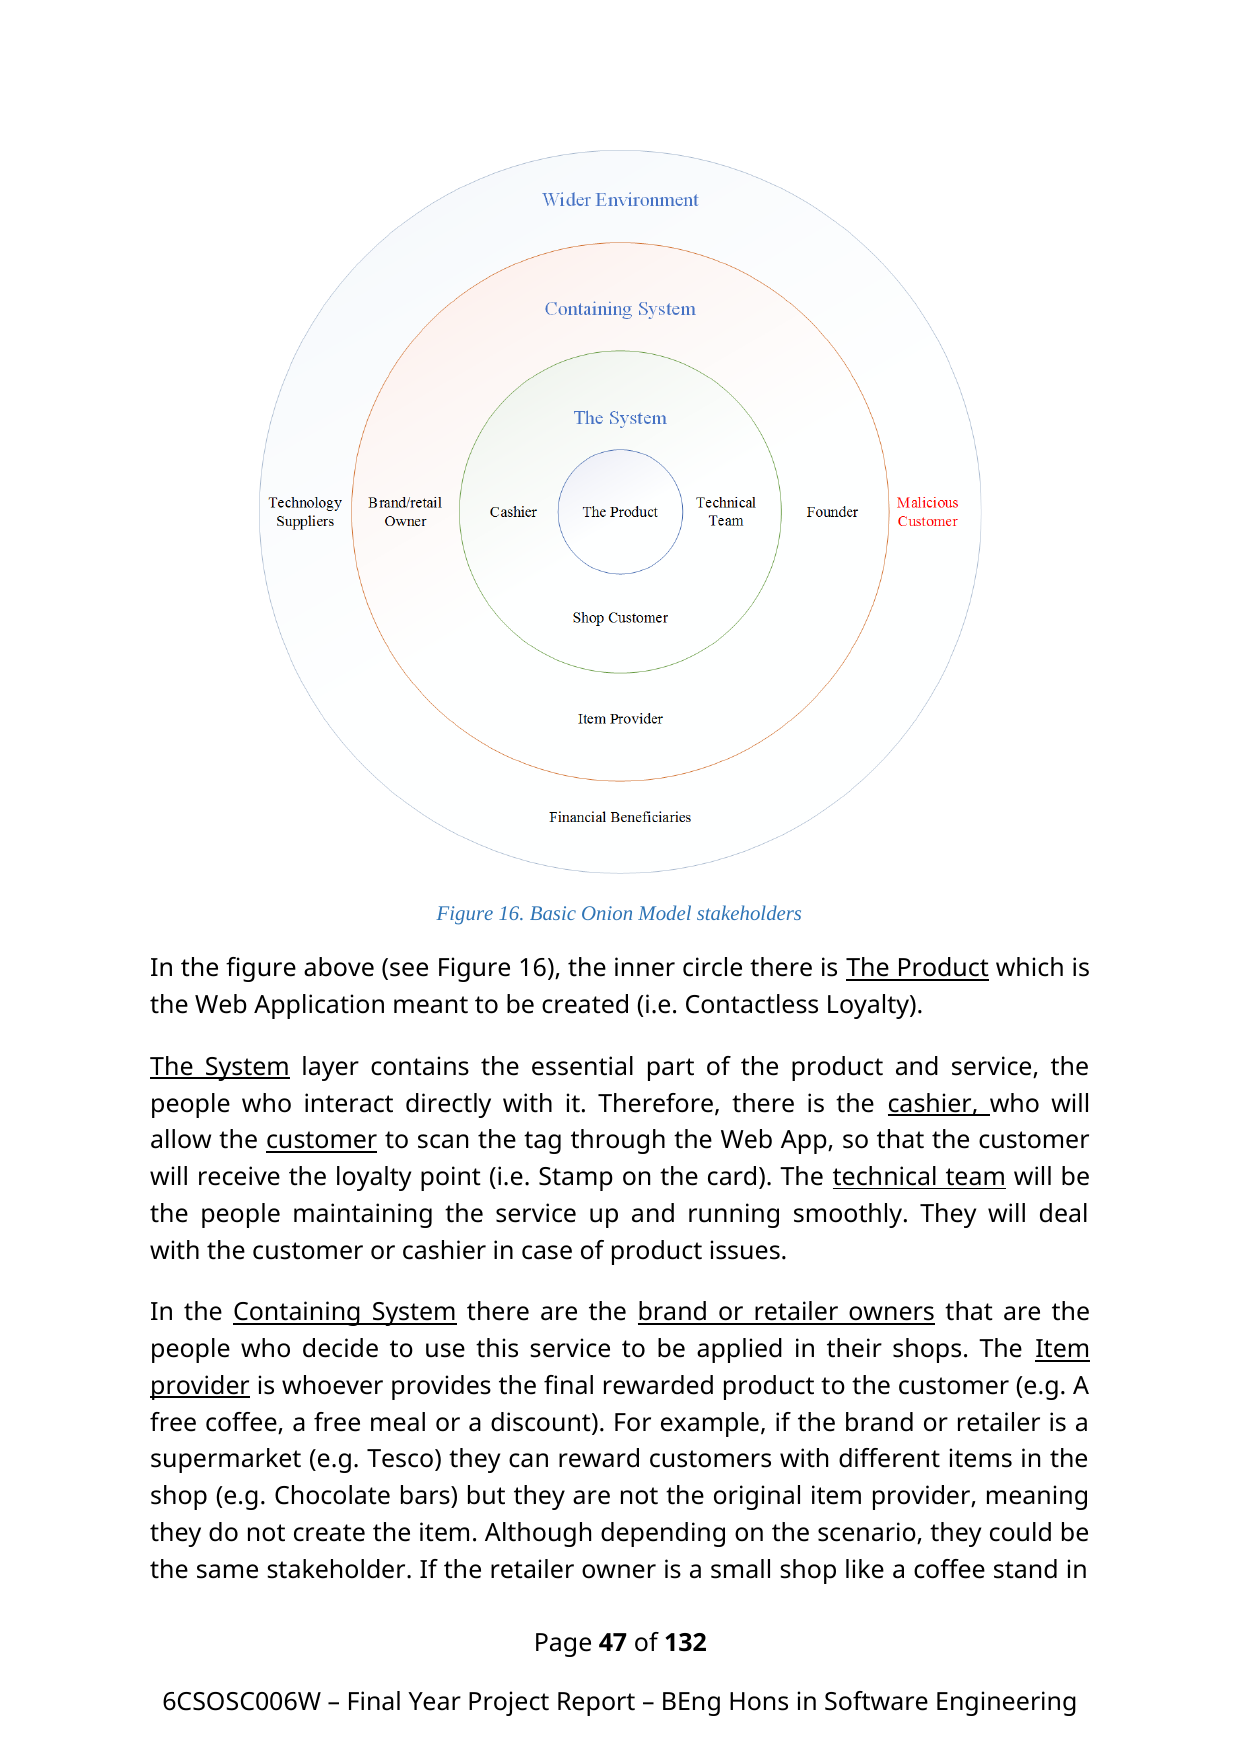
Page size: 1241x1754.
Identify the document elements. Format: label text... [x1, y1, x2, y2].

text The System layer contains the essential part of the product and service, the people who interact directly with it. Therefore, there is the cashier, who will allow the customer to scan the tag through the Web App, so that the customer will receive the loyalty point (i.e. Stamp on the card). The technical team will be the people maintaining the service up and running smoothly. They will deal with the customer or cashier in case of product issues. [150, 1048, 1090, 1266]
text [150, 1294, 1090, 1586]
text Figure . Basic Onion Model stakeholders [150, 901, 1090, 925]
picture [258, 150, 982, 874]
text In the figure above (see Figure 16), the inner circle there is The Product which is the Web Application meant to be created (i.e. Contactless Loyalty). [150, 950, 1090, 1021]
